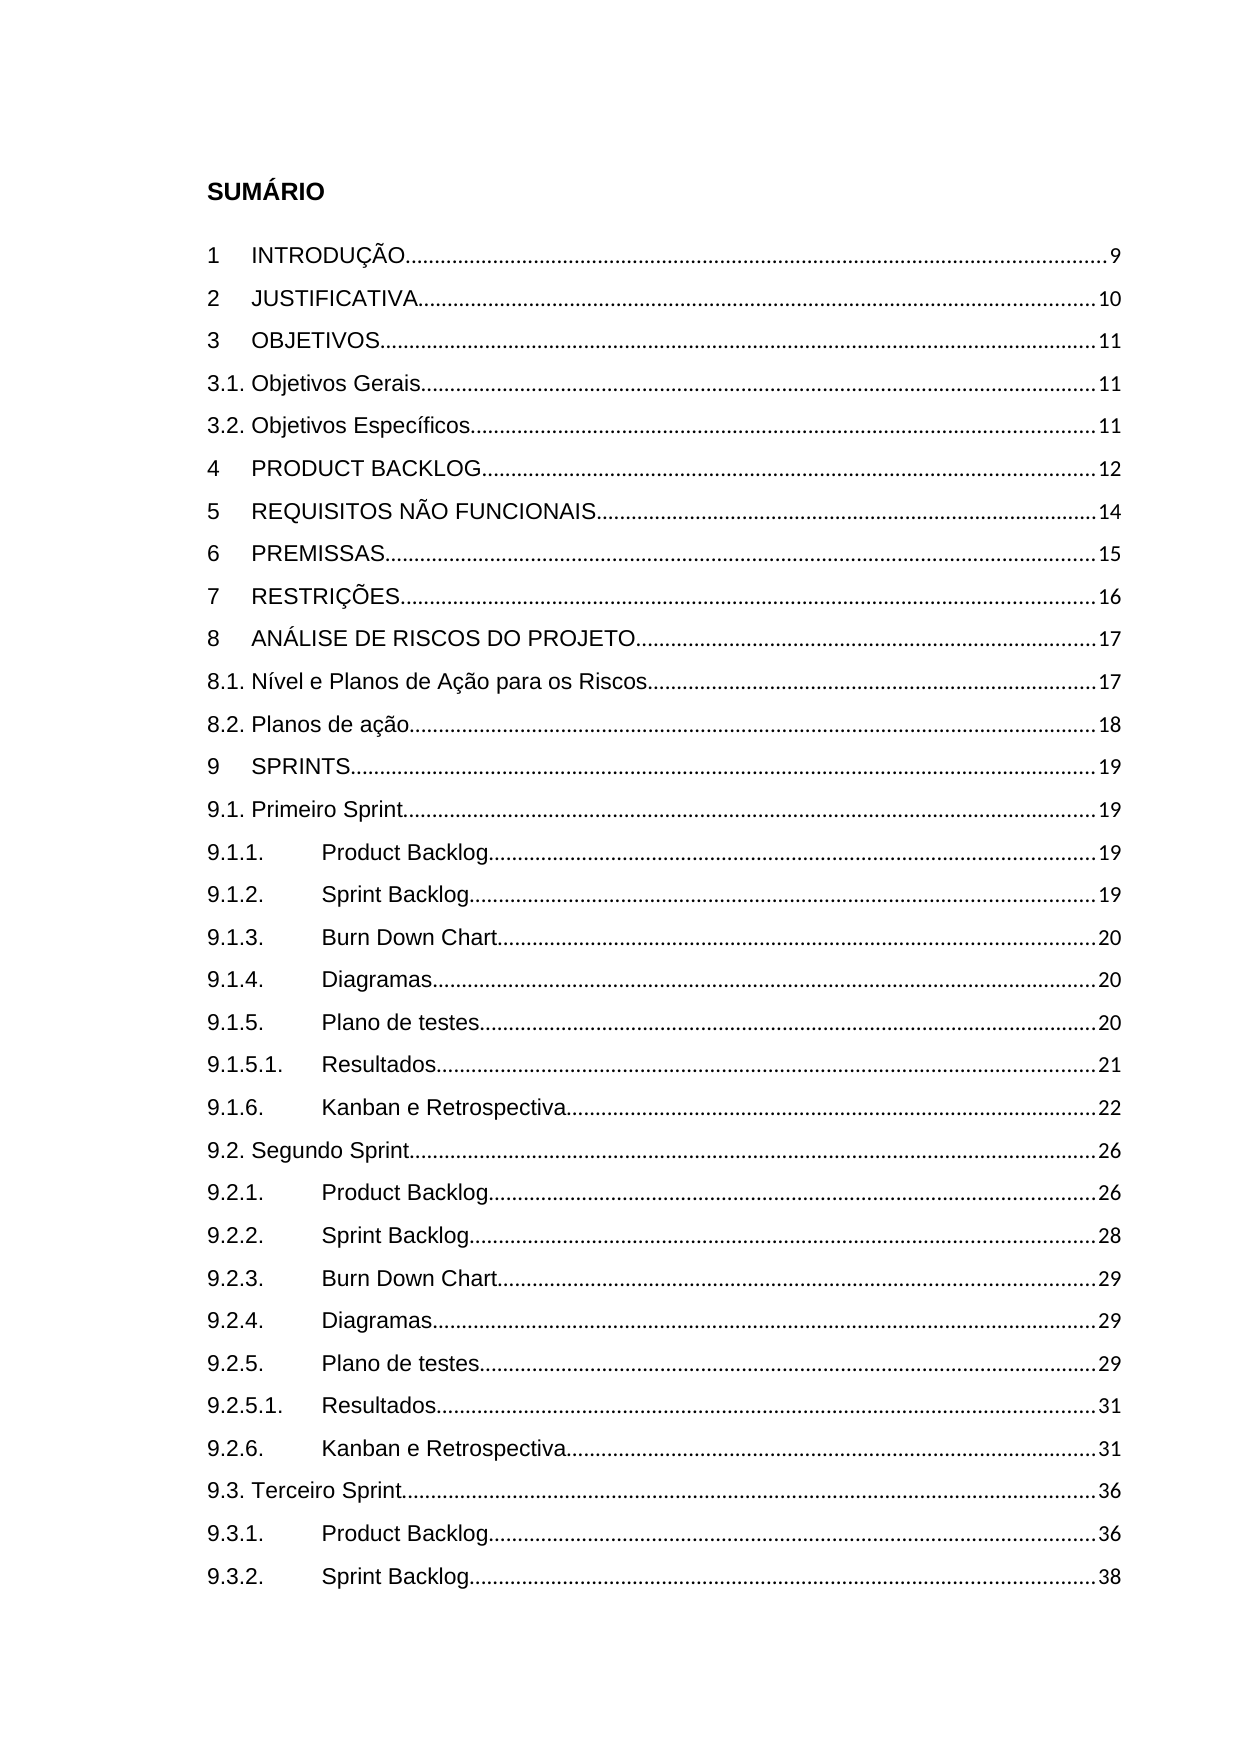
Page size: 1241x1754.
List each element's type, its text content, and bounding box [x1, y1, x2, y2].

text SUMÁRIO [207, 177, 1122, 206]
